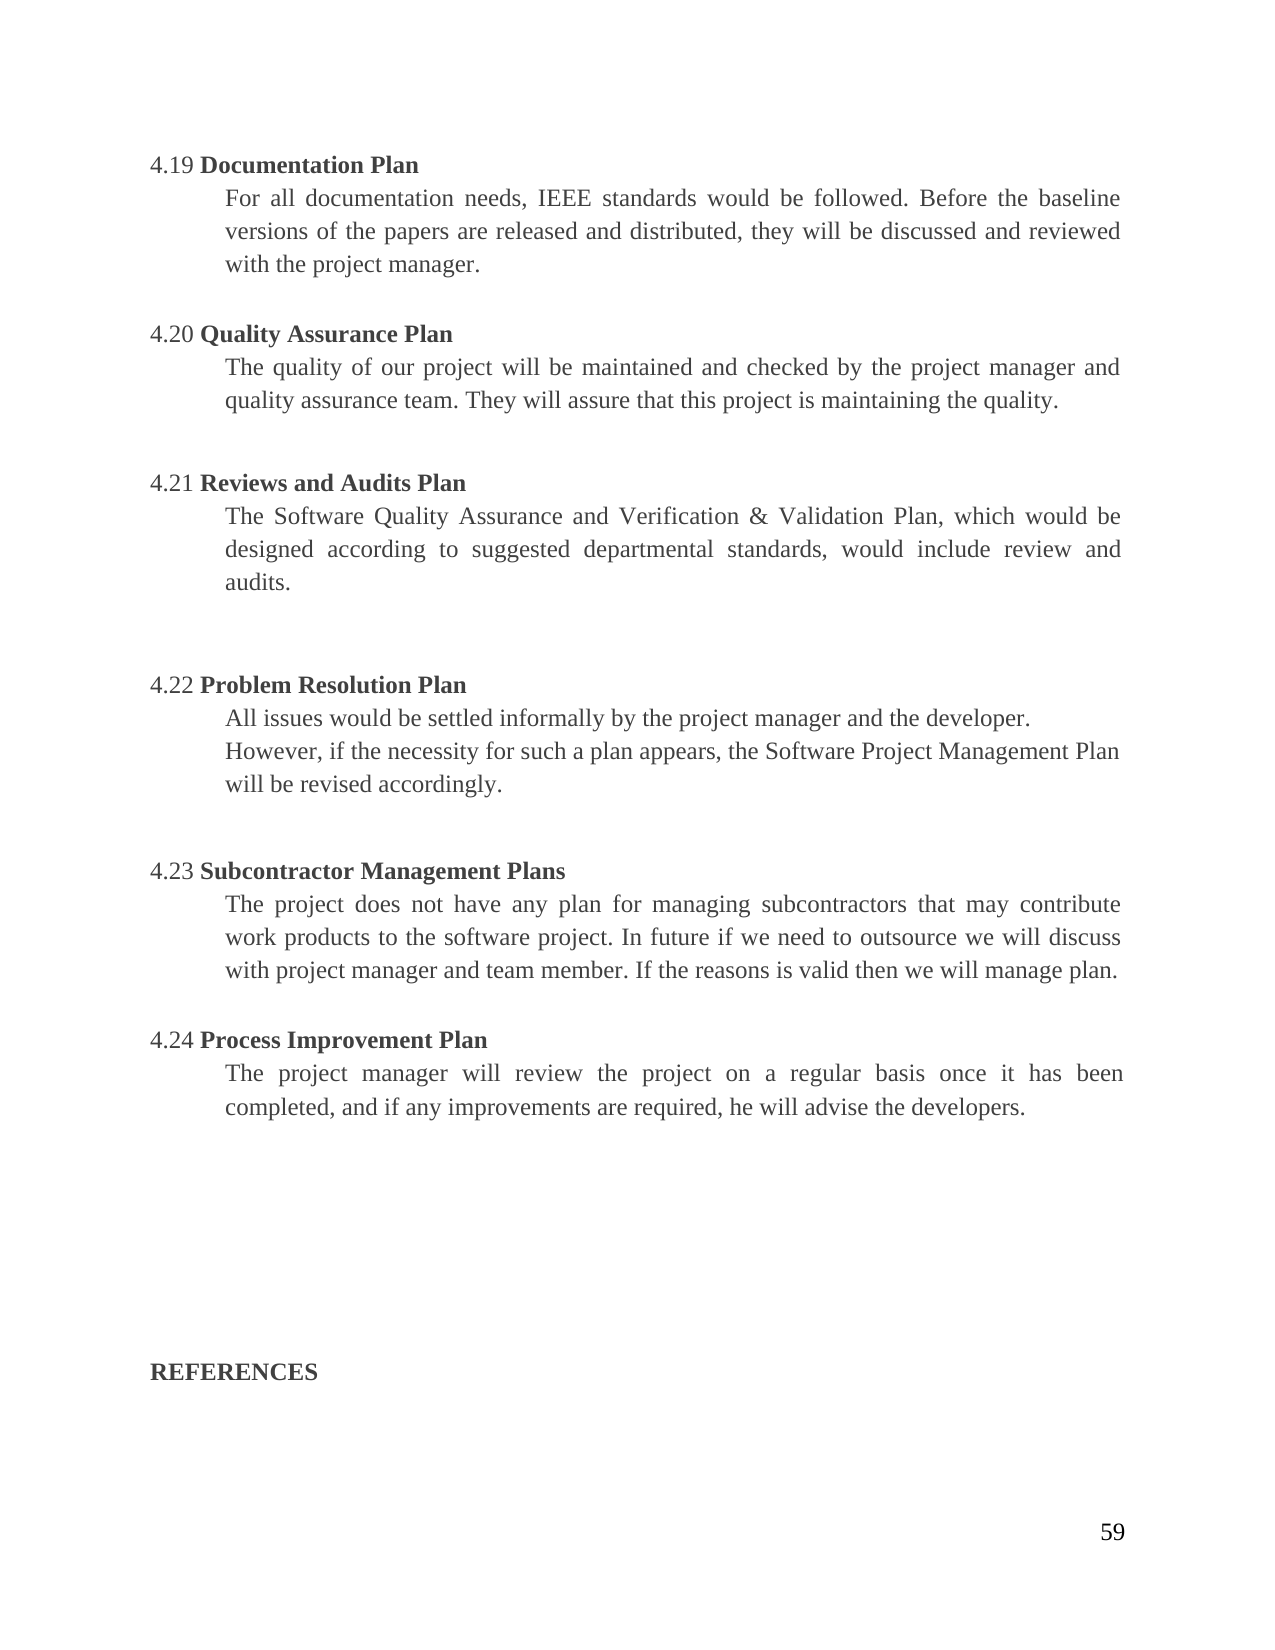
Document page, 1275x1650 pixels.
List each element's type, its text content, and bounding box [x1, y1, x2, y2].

subtitle 4.19 Documentation Plan [150, 150, 1125, 179]
text The Software Quality Assurance and Verification & Validation Plan, which would be designed according to suggested departmental standards, would include review and audits. [225, 501, 1122, 596]
subtitle REFERENCES [150, 1357, 1125, 1385]
subtitle 4.21 Reviews and Audits Plan [150, 468, 1125, 497]
text The quality of our project will be maintained and checked by the project manager and quality assurance team. They will assure that this project is maintaining the quality. [225, 352, 1122, 414]
subtitle 4.22 Problem Resolution Plan [150, 670, 1125, 699]
text The project does not have any plan for managing subcontractors that may contribute work products to the software project. In future if we need to outsource we will discuss with project manager and team member. If the reasons is valid then we will manage plan. [225, 889, 1122, 984]
subtitle 4.23 Subcontractor Management Plans [150, 856, 1125, 885]
text The project manager will review the project on a regular basis once it has been completed, and if any improvements are required, he will advise the developers. [225, 1058, 1125, 1120]
text All issues would be settled informally by the project manager and the developer. However, if the necessity for such a plan appears, the Software Project Management Plan will be revised accordingly. [225, 703, 1125, 798]
subtitle 4.24 Process Improvement Plan [150, 1026, 1125, 1054]
text For all documentation needs, IEEE standards would be followed. Before the baseline versions of the papers are released and distributed, they will be discussed and reviewed with the project manager. [225, 183, 1122, 278]
subtitle 4.20 Quality Assurance Plan [150, 319, 1125, 348]
